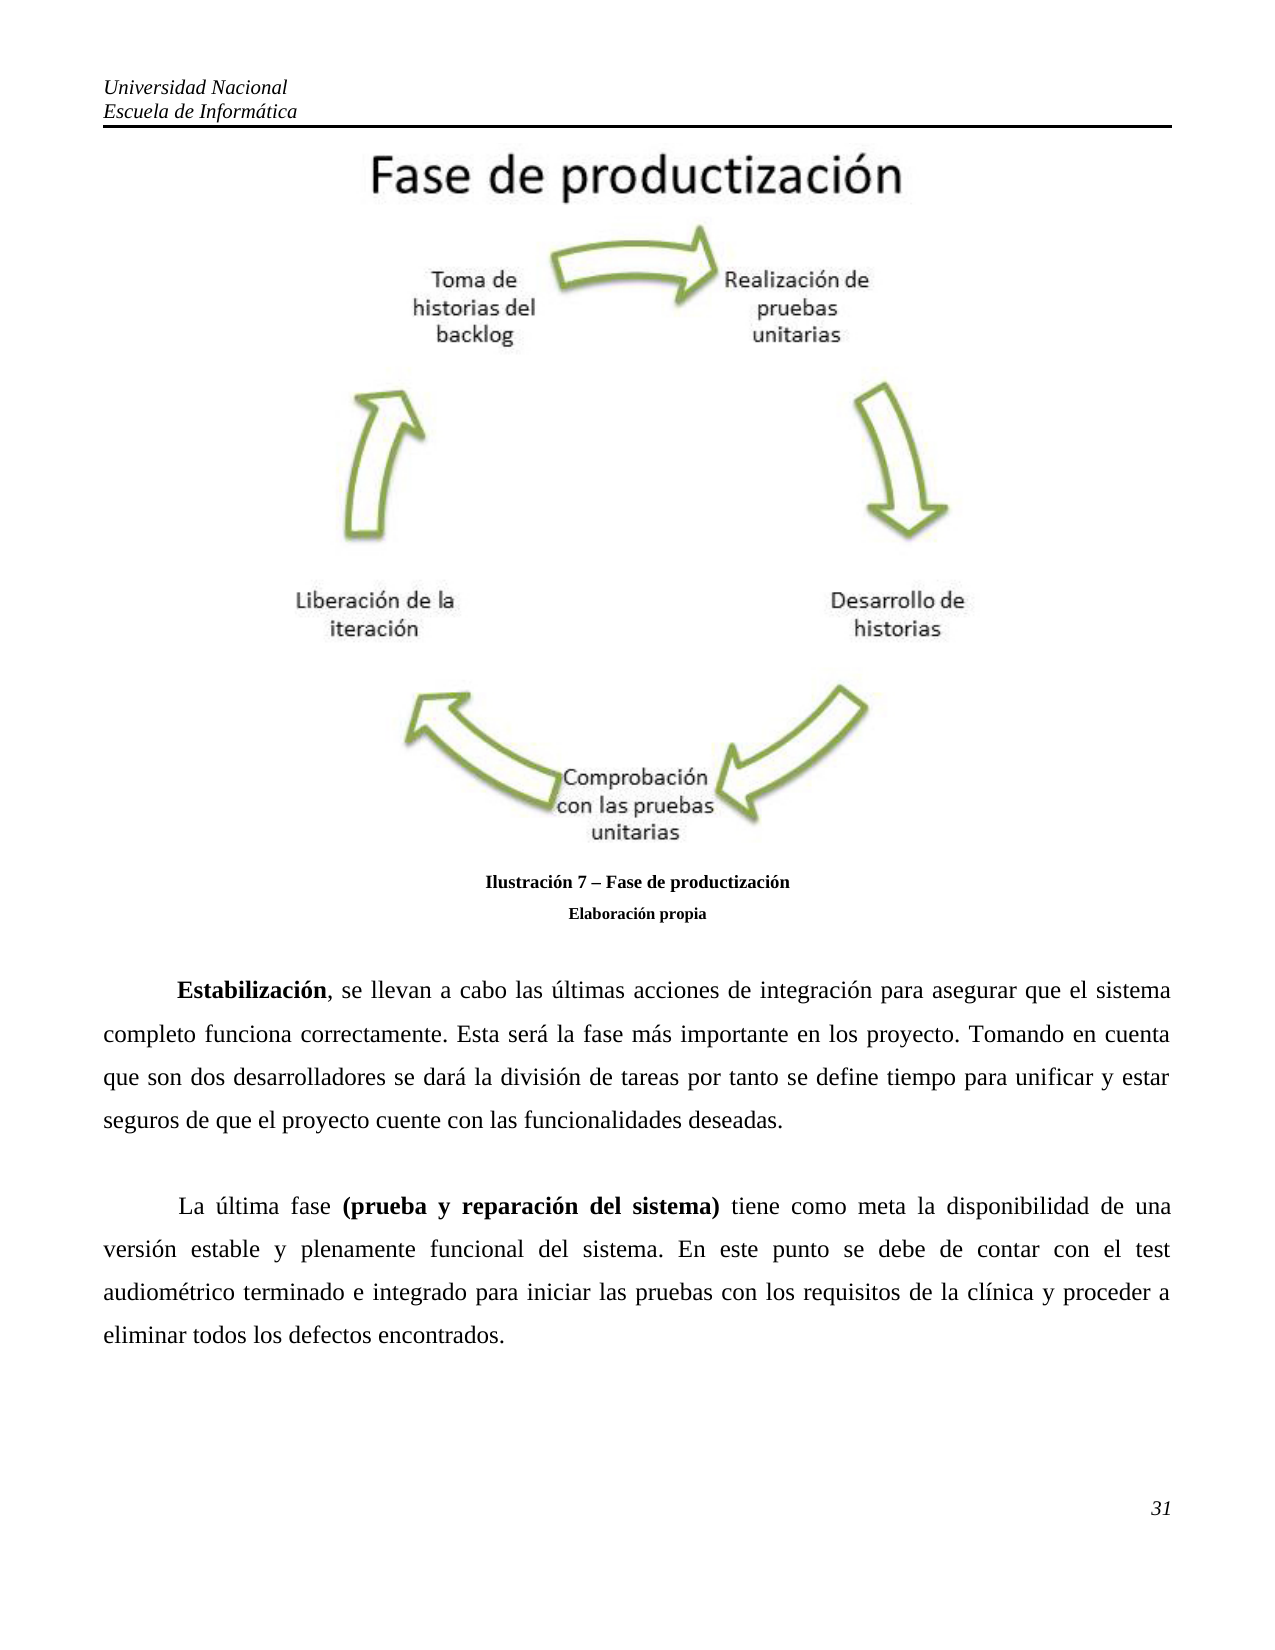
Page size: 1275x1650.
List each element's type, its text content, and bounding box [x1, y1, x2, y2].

picture [294, 143, 981, 857]
text Elaboración propia [103, 904, 1172, 923]
text Estabilización, se llevan a cabo las últimas acciones de integración para asegurar que el sistema completo funciona correctamente. Esta será la fase más importante en los proyecto. Tomando en cuenta que son dos desarrolladores se dará la división de tareas por tanto se define tiempo para unificar y estar seguros de que el proyecto cuente con las funcionalidades deseadas. [103, 976, 1172, 1134]
text Ilustración 7 – Fase de productización [103, 871, 1172, 893]
text La última fase (prueba y reparación del sistema) tiene como meta la disponibilidad de una versión estable y plenamente funcional del sistema. En este punto se debe de contar con el test audiométrico terminado e integrado para iniciar las pruebas con los requisitos de la clínica y proceder a eliminar todos los defectos encontrados. [103, 1191, 1172, 1349]
